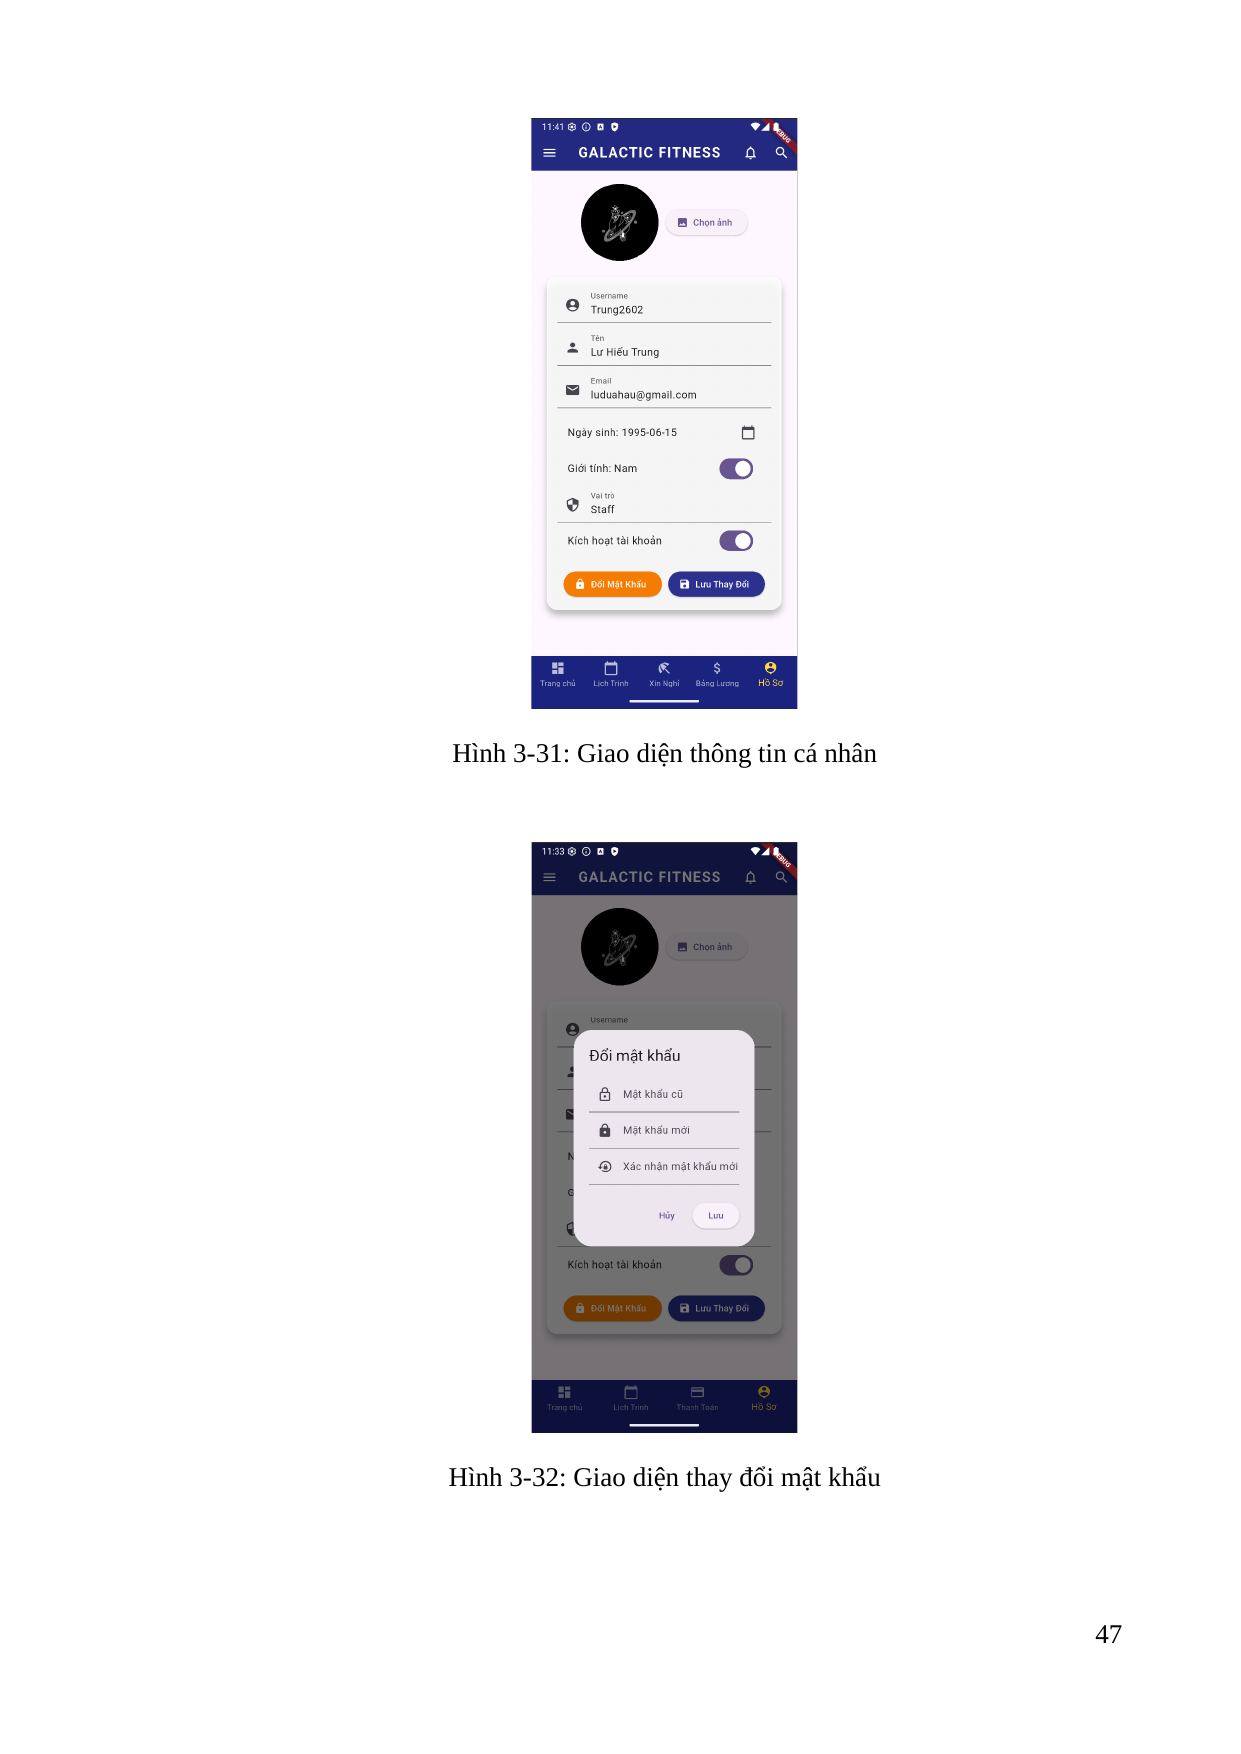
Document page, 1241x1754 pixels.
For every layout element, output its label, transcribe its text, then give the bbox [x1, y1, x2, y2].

picture [531, 842, 798, 1433]
picture [531, 118, 798, 709]
